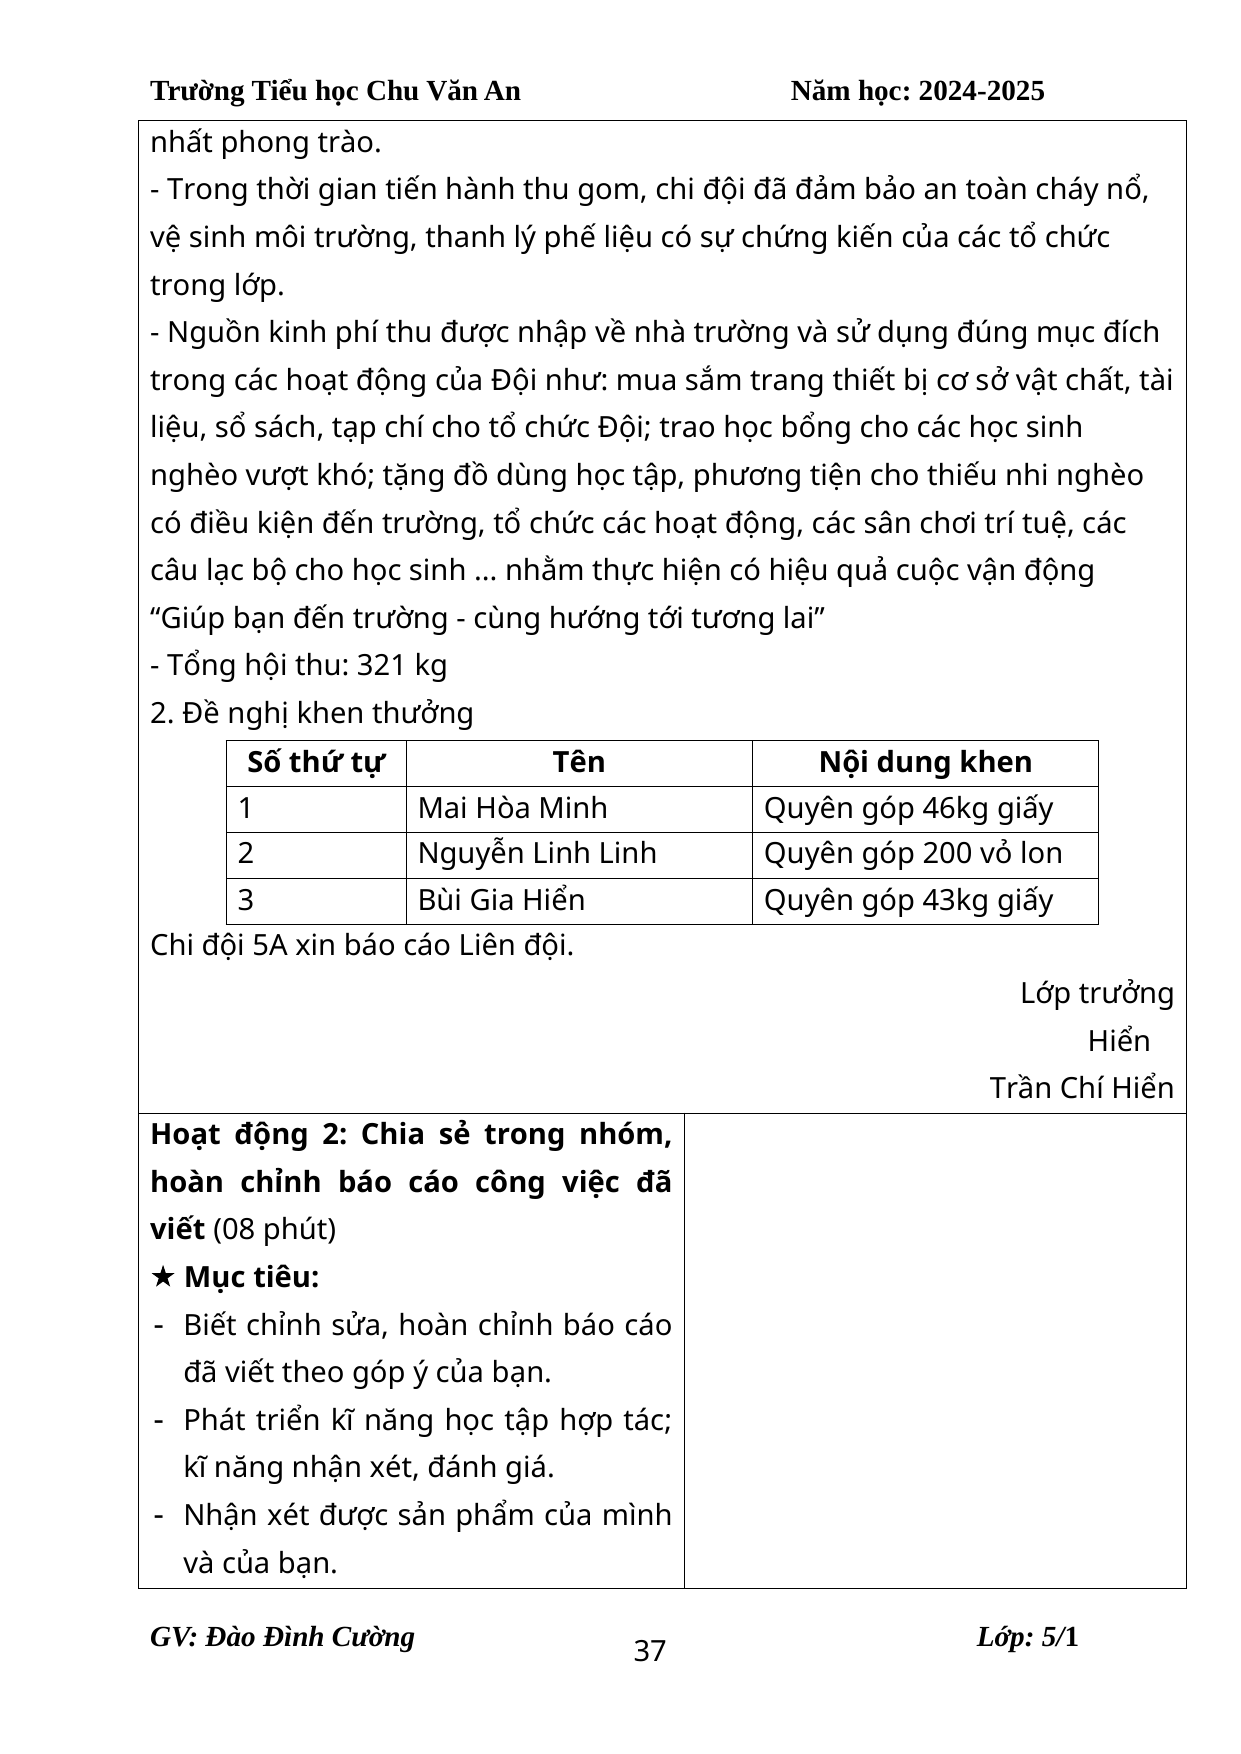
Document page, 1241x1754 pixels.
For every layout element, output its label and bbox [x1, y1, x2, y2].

table_cell [139, 121, 1186, 1112]
table_cell [139, 1114, 684, 1588]
table_cell [685, 1114, 1186, 1588]
